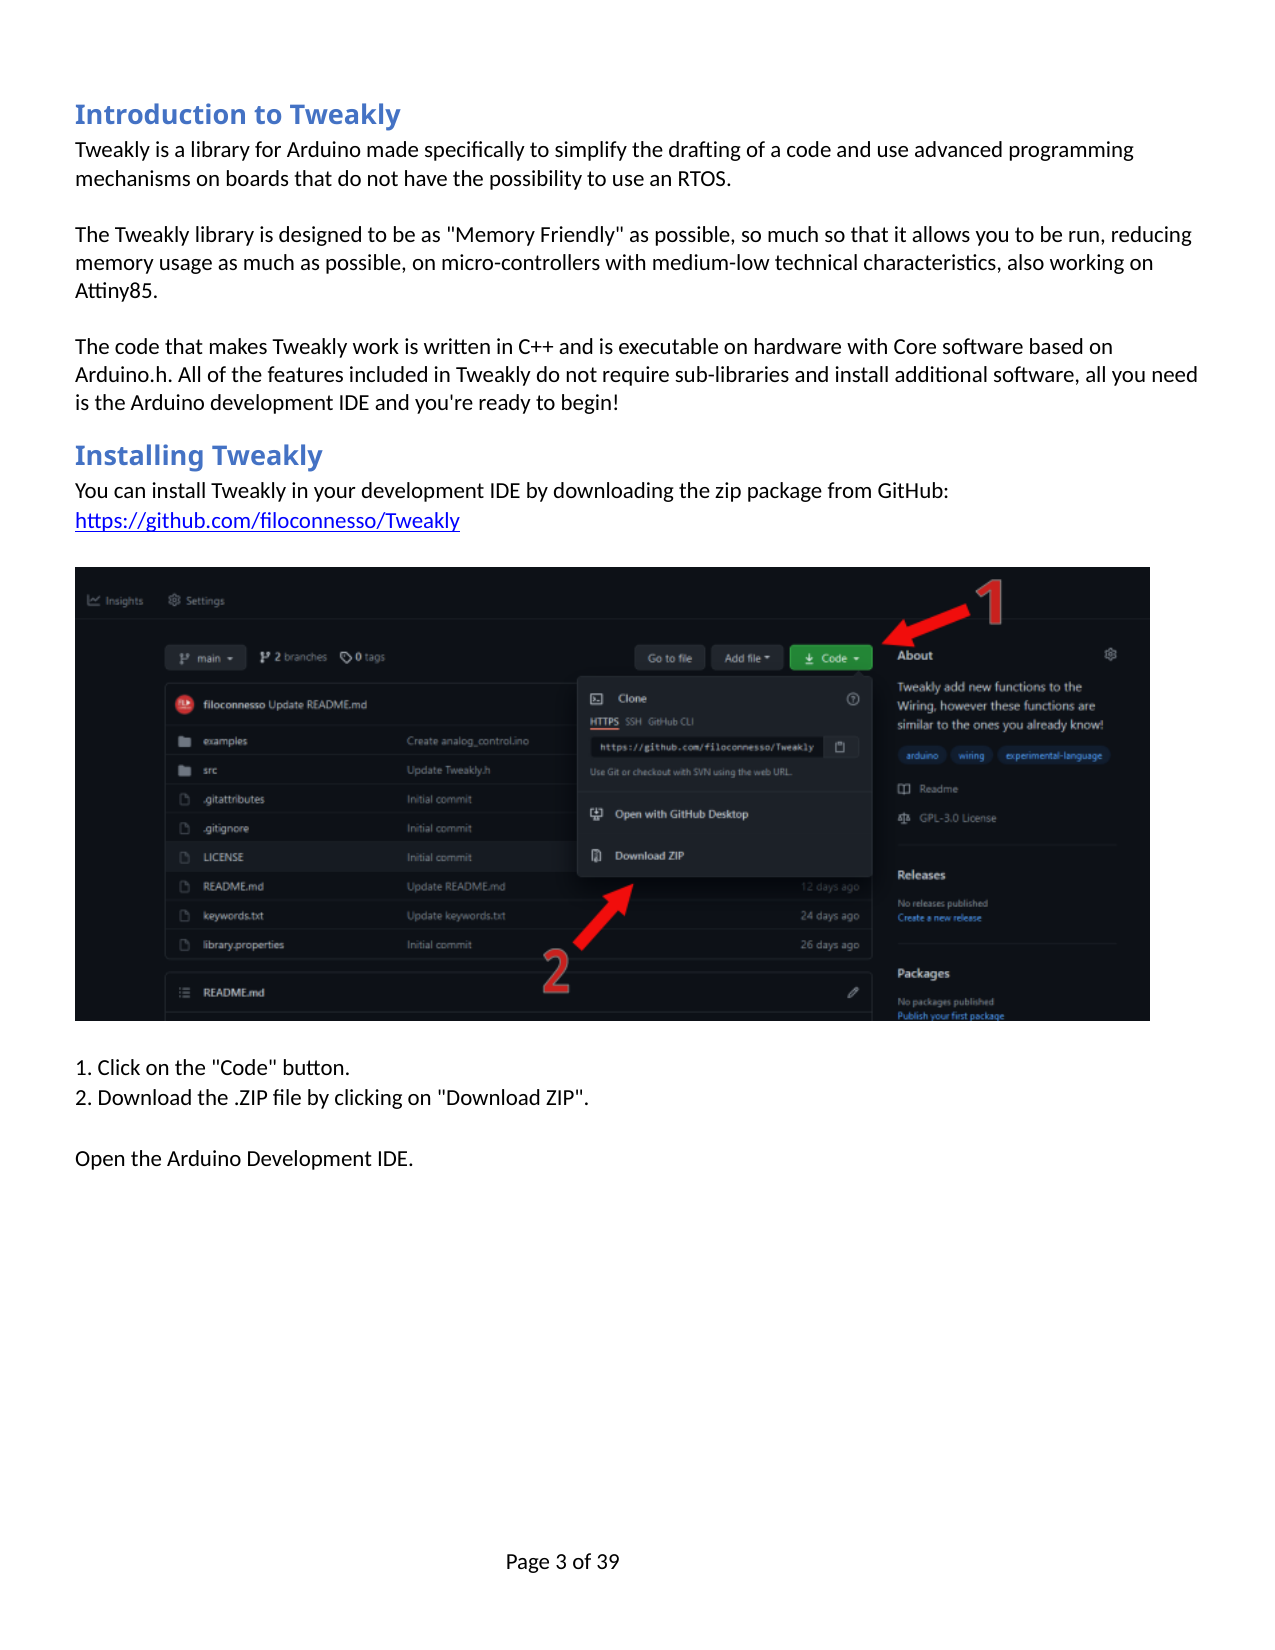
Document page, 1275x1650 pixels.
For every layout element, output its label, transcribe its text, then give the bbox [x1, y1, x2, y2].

text 2. Download the .ZIP file by clicking on "Download ZIP". [75, 1083, 1200, 1111]
text 1. Click on the "Code" button. [75, 1053, 1200, 1081]
subtitle Installing Tweakly [75, 437, 1200, 473]
text The Tweakly library is designed to be as "Memory Friendly" as possible, so much so that it allows you to be run, reducing memory usage as much as possible, on micro-controllers with medium-low technical characteristics, also working on Attiny85. [75, 220, 1200, 304]
subtitle Introduction to Tweakly [75, 96, 1200, 133]
text The code that makes Tweakly work is written in C++ and is executable on hardware with Core software based on Arduino.h. All of the features included in Tweakly do not require sub-libraries and install additional software, all you need is the Arduino development IDE and you're ready to begin! [75, 332, 1200, 416]
text https://github.com/filoconnesso/Tweakly [75, 507, 1200, 535]
text You can install Tweakly in your development IDE by downloading the zip package from GitHub: [75, 476, 1200, 504]
picture [75, 567, 1150, 1021]
text Tweakly is a library for Arduino made specifically to simplify the drafting of a code and use advanced programming mechanisms on boards that do not have the possibility to use an RTOS. [75, 136, 1200, 192]
text Open the Arduino Development IDE. [75, 1144, 1200, 1172]
